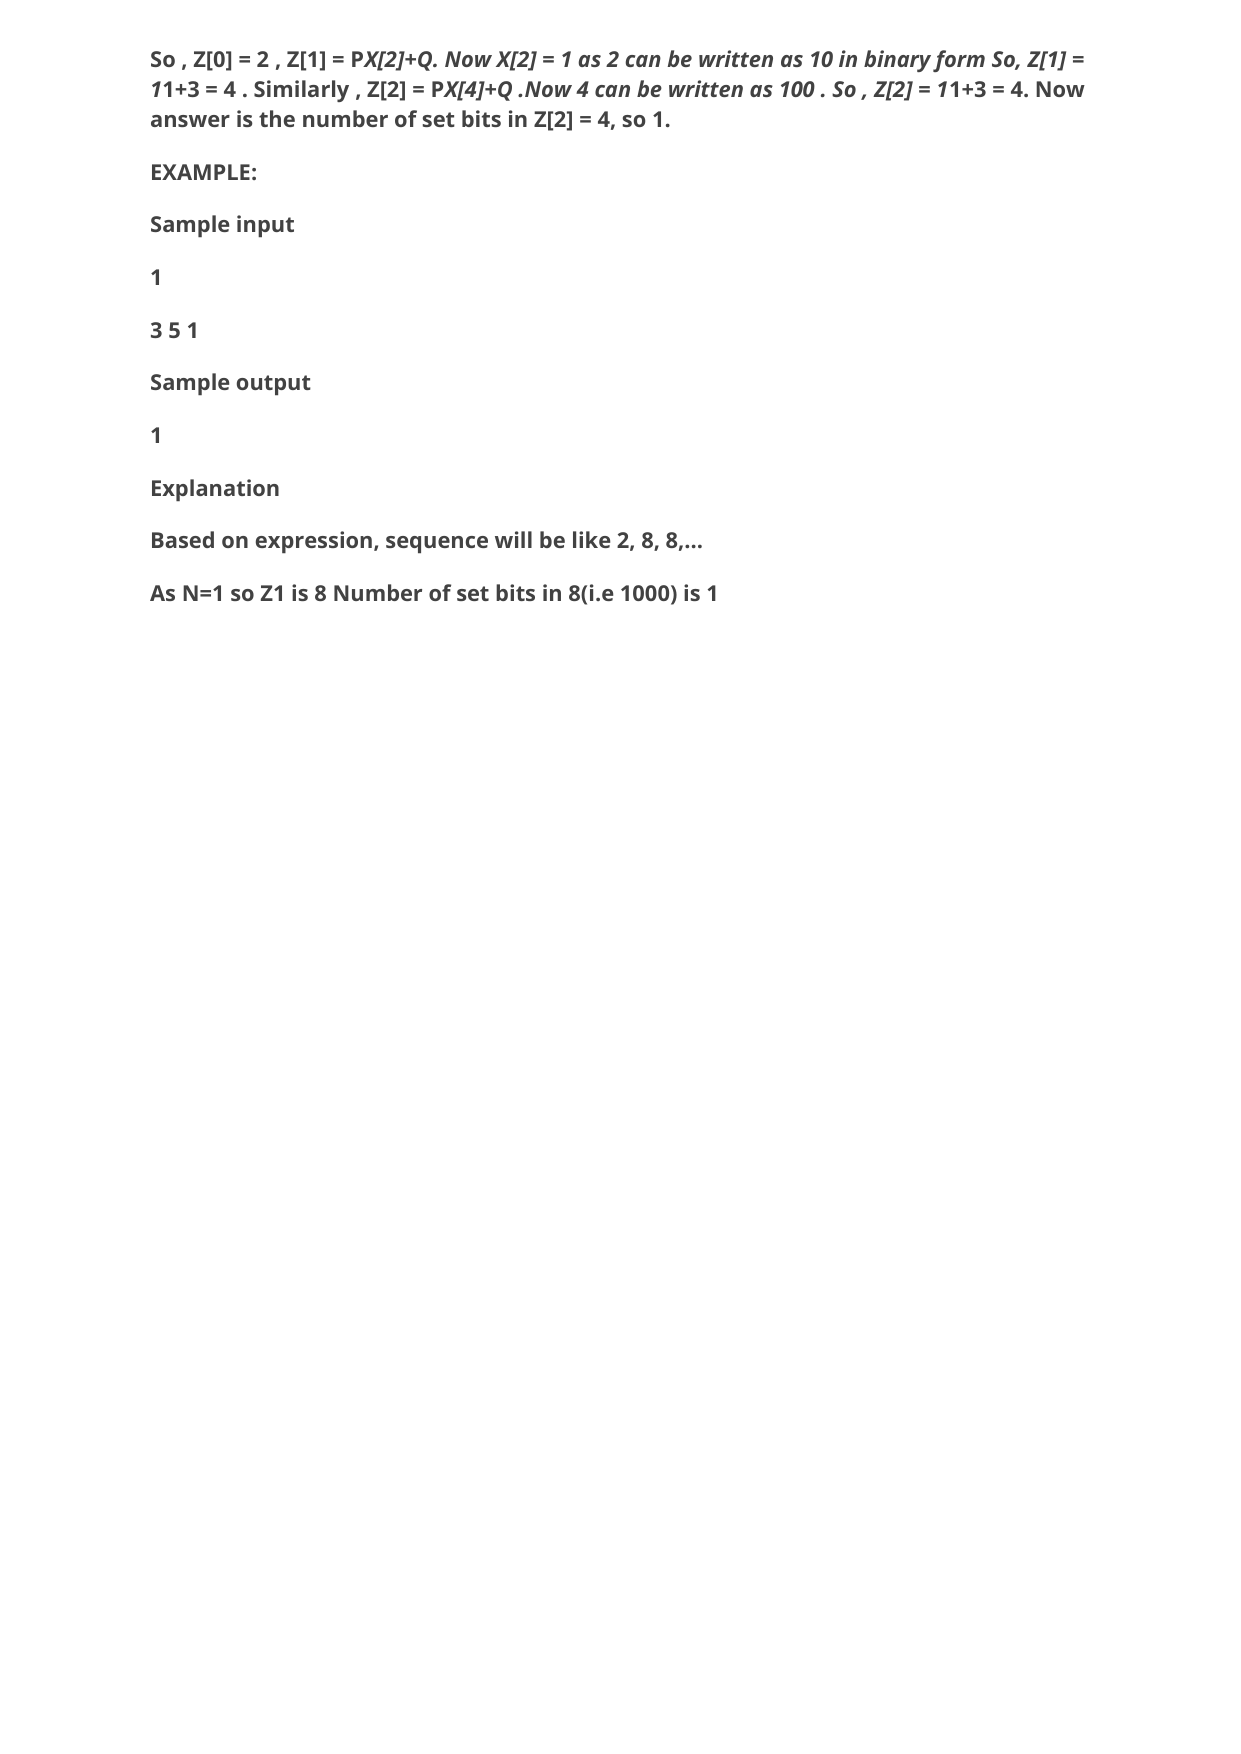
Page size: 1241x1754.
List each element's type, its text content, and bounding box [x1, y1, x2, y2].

text 1 [150, 262, 1090, 292]
text 3 5 1 [150, 315, 1090, 344]
text Based on expression, sequence will be like 2, 8, 8,... [150, 526, 1090, 555]
text 1 [150, 420, 1090, 450]
text As N=1 so Z1 is 8 Number of set bits in 8(i.e 1000) is 1 [150, 578, 1090, 608]
text Sample output [150, 367, 1090, 397]
text Explanation [150, 473, 1090, 503]
text EXAMPLE: [150, 157, 1090, 186]
text So , Z[0] = 2 , Z[1] = PX[2]+Q. Now X[2] = 1 as 2 can be written as 10 in binary form So, Z[1] = 11+3 = 4 . Similarly , Z[2] = PX[4]+Q .Now 4 can be written as 100 . So , Z[2] = 11+3 = 4. Now answer is the number of set bits in Z[2] = 4, so 1. [150, 44, 1090, 134]
text Sample input [150, 209, 1090, 239]
